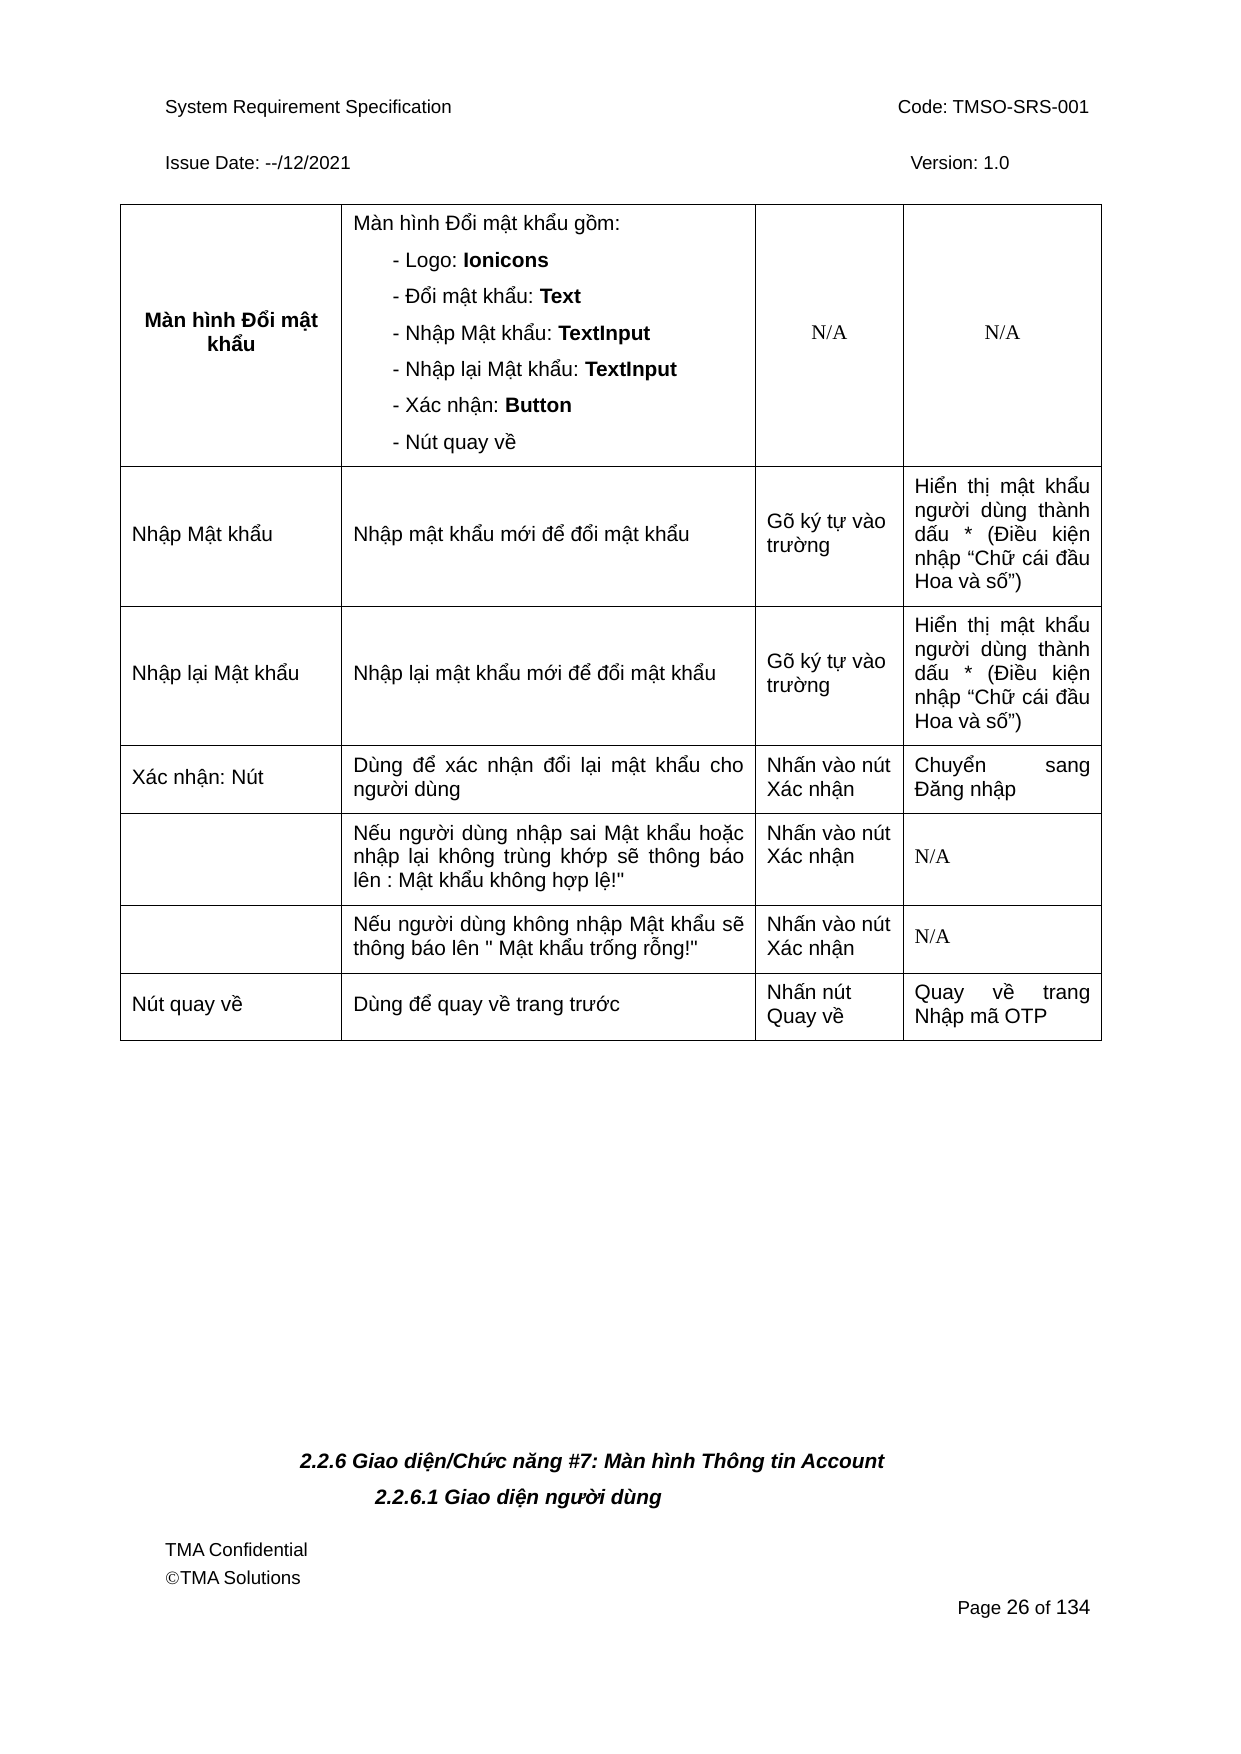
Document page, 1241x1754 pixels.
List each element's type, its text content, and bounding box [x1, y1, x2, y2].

table_cell Nếu người dùng nhập sai Mật khẩu hoặc nhập lại không trùng khớp sẽ thông báo lên : Mật khẩu không hợp lệ!" [342, 814, 755, 905]
table_cell Nhấn vào nút Xác nhận [756, 814, 903, 905]
table_cell Quay về trang Nhập mã OTP [904, 974, 1101, 1040]
table_cell Nhập lại Mật khẩu [121, 607, 341, 745]
table_cell Nhập mật khẩu mới để đổi mật khẩu [342, 467, 755, 606]
table_cell Nhấn nút Quay về [756, 974, 903, 1040]
table_cell Chuyển sang Đăng nhập [904, 746, 1101, 813]
table_cell Nhập Mật khẩu [121, 467, 341, 606]
table_cell Gõ ký tự vào trường [756, 607, 903, 745]
table_cell Nhập lại mật khẩu mới để đổi mật khẩu [342, 607, 755, 745]
table_cell Nút quay về [121, 974, 341, 1040]
text 2.2.6.1 Giao diện người dùng [150, 1485, 1090, 1509]
table_cell Màn hình Đổi mật khẩu gồm: - Logo: Ionicons - Đổi mật khẩu: Text - Nhập Mật khẩu: TextInput - Nhập lại Mật khẩu: TextInput - Xác nhận: Button - Nút quay về [342, 205, 755, 466]
table_cell Xác nhận: Nút [121, 746, 341, 813]
table_cell Dùng để quay về trang trước [342, 974, 755, 1040]
table_cell Màn hình Đổi mật khẩu [121, 205, 341, 466]
table_cell [121, 814, 341, 905]
table_cell N/A [904, 205, 1101, 466]
text 2.2.6 Giao diện/Chức năng #7: Màn hình Thông tin Account [225, 1448, 1090, 1472]
table_cell Gõ ký tự vào trường [756, 467, 903, 606]
table_cell Nhấn vào nút Xác nhận [756, 746, 903, 813]
table_cell Nhấn vào nút Xác nhận [756, 906, 903, 972]
table_cell N/A [756, 205, 903, 466]
table_cell Dùng để xác nhận đổi lại mật khẩu cho người dùng [342, 746, 755, 813]
table_cell Hiển thị mật khẩu người dùng thành dấu * (Điều kiện nhập “Chữ cái đầu Hoa và số”) [904, 607, 1101, 745]
table_cell N/A [904, 814, 1101, 905]
table_cell Hiển thị mật khẩu người dùng thành dấu * (Điều kiện nhập “Chữ cái đầu Hoa và số”) [904, 467, 1101, 606]
table_cell N/A [904, 906, 1101, 972]
table_cell Nếu người dùng không nhập Mật khẩu sẽ thông báo lên " Mật khẩu trống rỗng!" [342, 906, 755, 972]
table_cell [121, 906, 341, 972]
